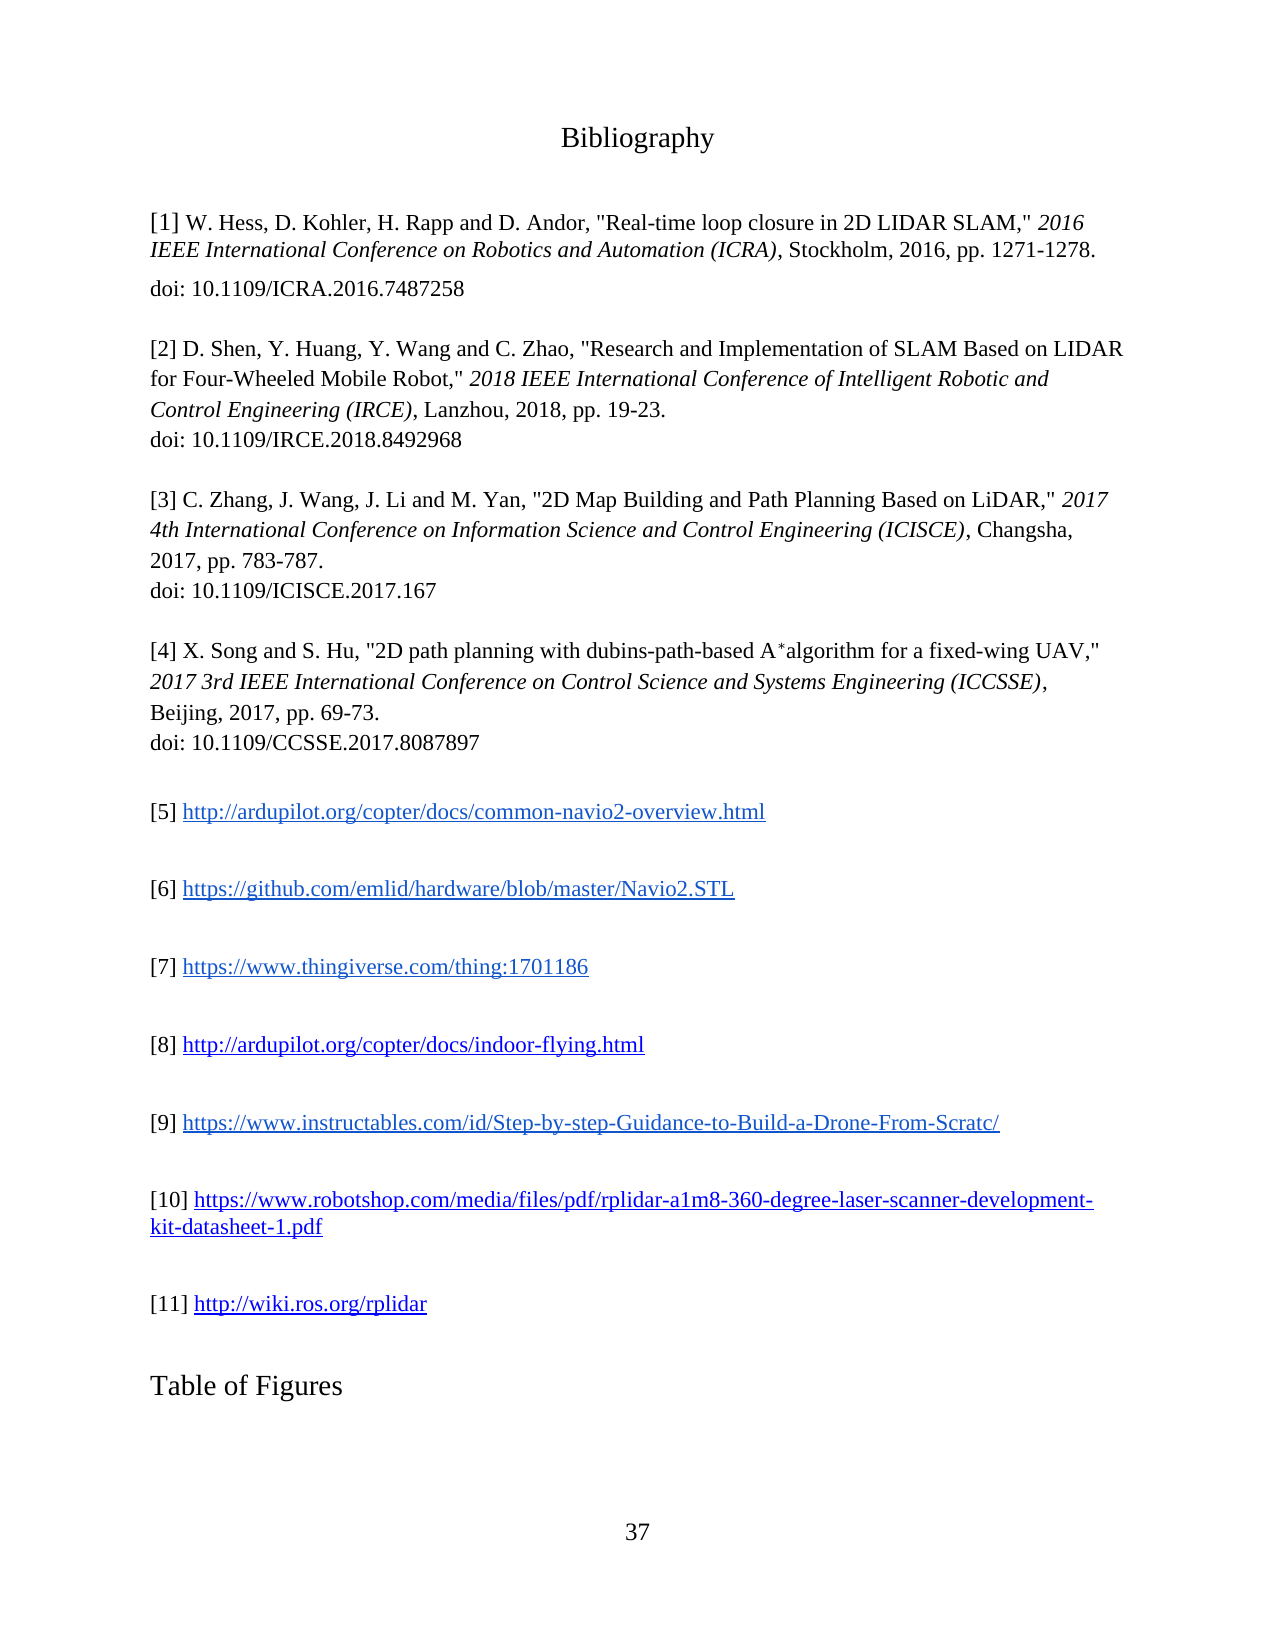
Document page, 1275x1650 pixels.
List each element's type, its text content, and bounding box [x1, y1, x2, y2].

text [3] C. Zhang, J. Wang, J. Li and M. Yan, "2D Map Building and Path Planning Based on LiDAR," 2017 4th International Conference on Information Science and Control Engineering (ICISCE), Changsha, 2017, pp. 783-787. [150, 486, 1125, 573]
text Bibliography [150, 120, 1125, 153]
text [10] https://www.robotshop.com/media/files/pdf/rplidar-a1m8-360-degree-laser-scanner-development-kit-datasheet-1.pdf [150, 1186, 1125, 1239]
text doi: 10.1109/ICISCE.2017.167 [150, 577, 1125, 603]
text [9] https://www.instructables.com/id/Step-by-step-Guidance-to-Build-a-Drone-From-Scratc/ [150, 1109, 1125, 1135]
text doi: 10.1109/CCSSE.2017.8087897 [150, 729, 1125, 755]
text [7] https://www.thingiverse.com/thing:1701186 [150, 953, 1125, 979]
text [2] D. Shen, Y. Huang, Y. Wang and C. Zhao, "Research and Implementation of SLAM Based on LIDAR for Four-Wheeled Mobile Robot," 2018 IEEE International Conference of Intelligent Robotic and Control Engineering (IRCE), Lanzhou, 2018, pp. 19-23. [150, 335, 1125, 422]
text [11] http://wiki.ros.org/rplidar [150, 1290, 1125, 1317]
text [8] http://ardupilot.org/copter/docs/indoor-flying.html [150, 1031, 1125, 1057]
text [1] W. Hess, D. Kohler, H. Rapp and D. Andor, "Real-time loop closure in 2D LIDAR SLAM," 2016 IEEE International Conference on Robotics and Automation (ICRA), Stockholm, 2016, pp. 1271-1278. [150, 207, 1125, 262]
text [6] https://github.com/emlid/hardware/blob/master/Navio2.STL [150, 876, 1125, 902]
text [4] X. Song and S. Hu, "2D path planning with dubins-path-based A∗algorithm for a fixed-wing UAV," 2017 3rd IEEE International Conference on Control Science and Systems Engineering (ICCSSE), Beijing, 2017, pp. 69-73. [150, 637, 1125, 725]
text doi: 10.1109/IRCE.2018.8492968 [150, 426, 1125, 452]
text [5] http://ardupilot.org/copter/docs/common-navio2-overview.html [150, 798, 1125, 824]
text Table of Figures [150, 1368, 1125, 1402]
text doi: 10.1109/ICRA.2016.7487258 [150, 275, 1125, 301]
